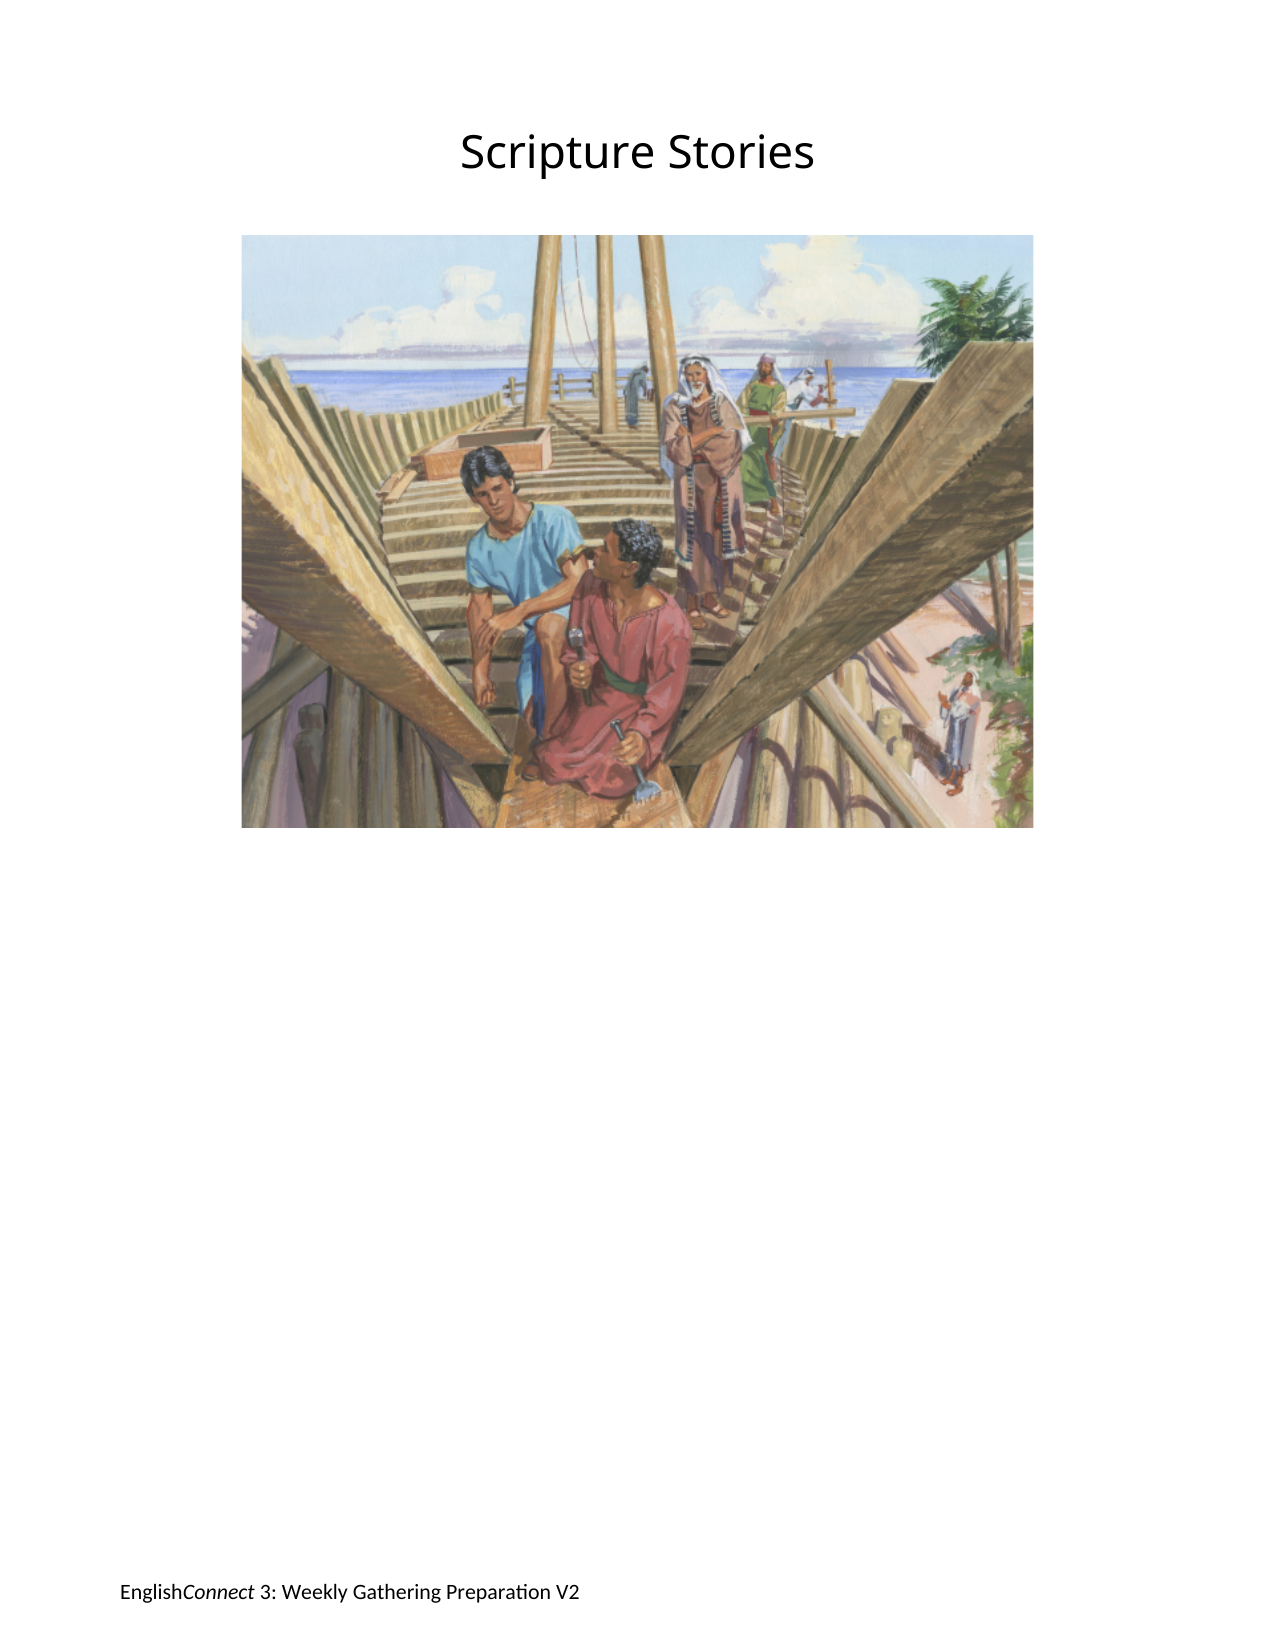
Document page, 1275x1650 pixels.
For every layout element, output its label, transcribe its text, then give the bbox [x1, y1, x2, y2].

picture [241, 235, 1034, 828]
text Scripture Stories [120, 120, 1155, 182]
